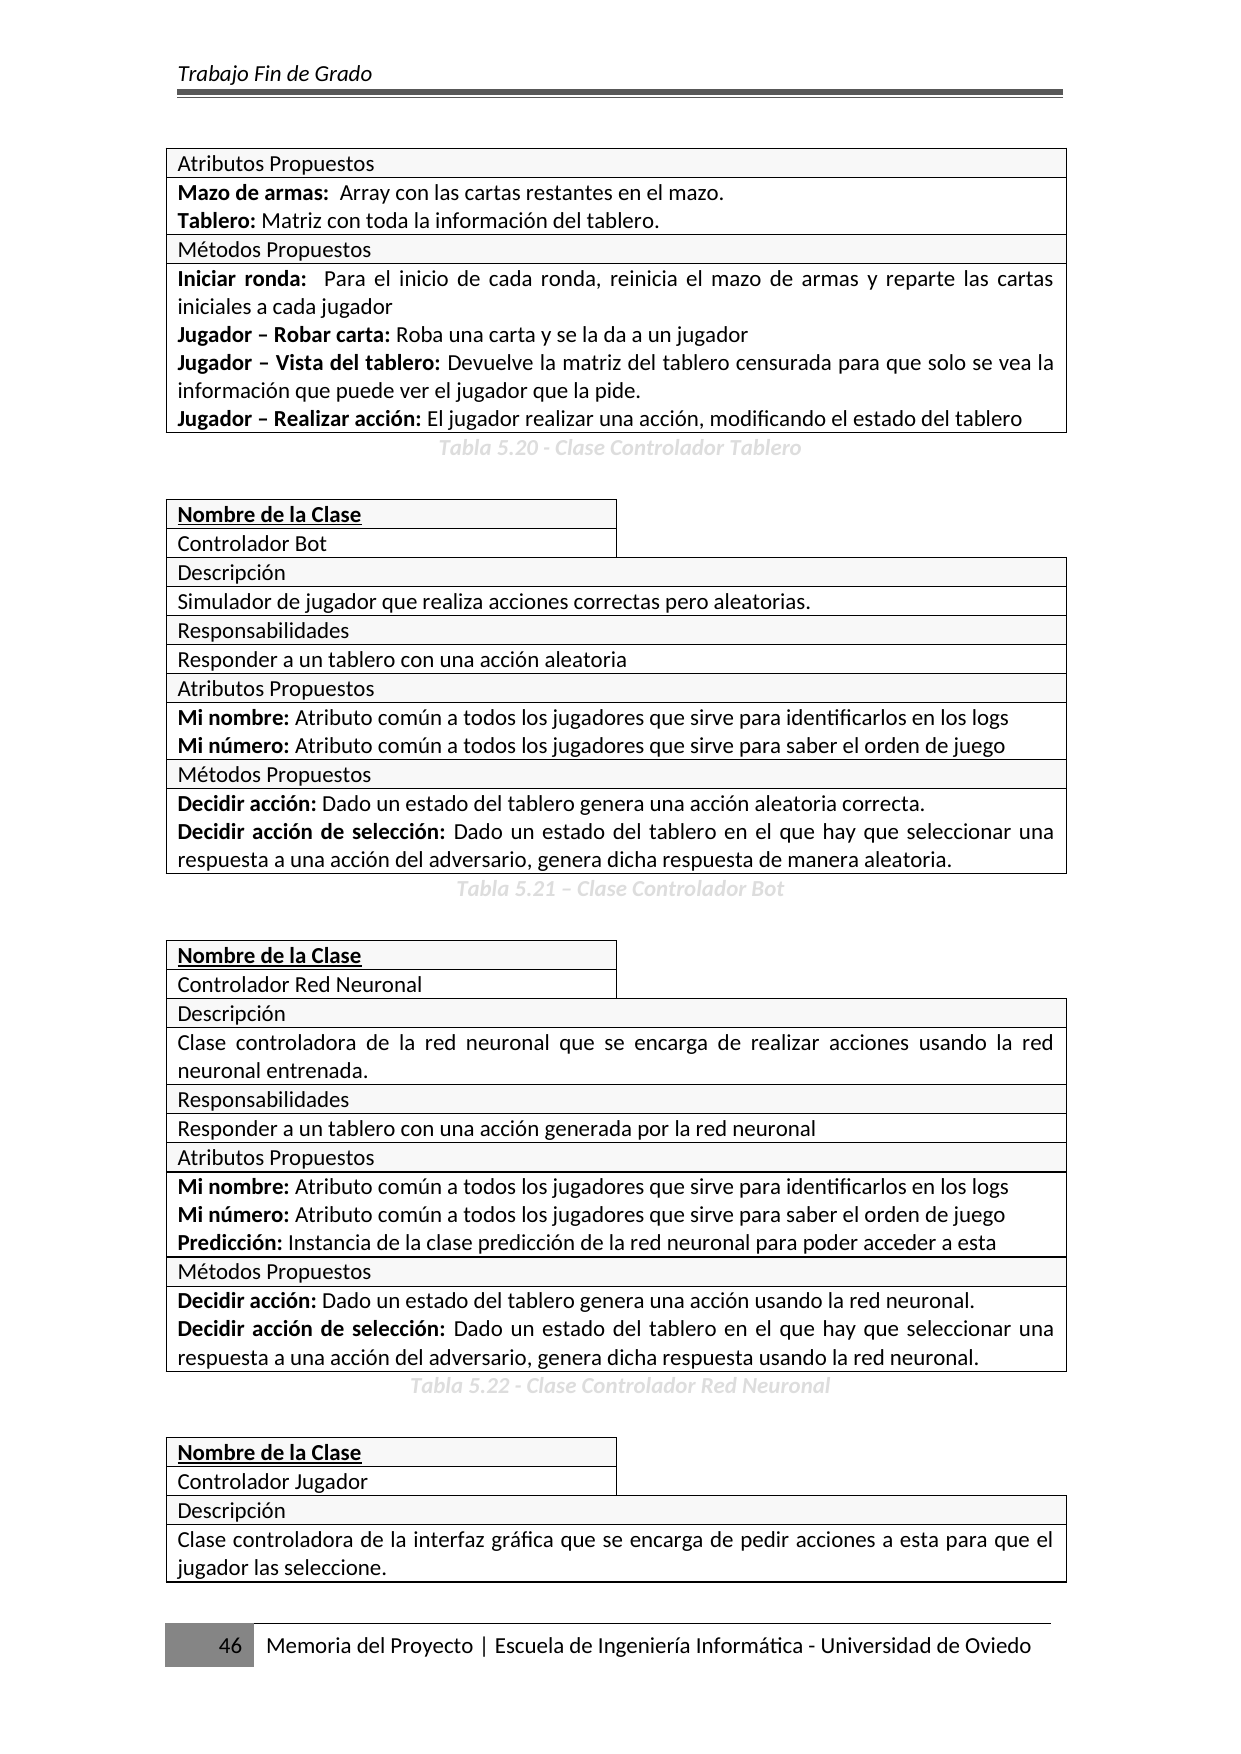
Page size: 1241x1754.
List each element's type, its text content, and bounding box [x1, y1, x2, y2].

table_cell Métodos Propuestos [167, 235, 1066, 263]
table_cell Atributos Propuestos [167, 674, 1066, 702]
table_cell Controlador Jugador [167, 1467, 616, 1495]
table_cell Clase controladora de la interfaz gráfica que se encarga de pedir acciones a esta para que el jugador las seleccione. [167, 1525, 1066, 1581]
table_cell Atributos Propuestos [167, 1143, 1066, 1171]
table_cell Simulador de jugador que realiza acciones correctas pero aleatorias. [167, 587, 1066, 615]
table_cell Mazo de armas: Array con las cartas restantes en el mazo. Tablero: Matriz con toda la información del tablero. [167, 178, 1066, 234]
table_header Nombre de la Clase [167, 941, 616, 969]
table_cell Controlador Bot [167, 529, 616, 557]
table_cell Responder a un tablero con una acción generada por la red neuronal [167, 1114, 1066, 1142]
table_cell Responsabilidades [167, 616, 1066, 644]
table_cell Mi nombre: Atributo común a todos los jugadores que sirve para identificarlos en los logs Mi número: Atributo común a todos los jugadores que sirve para saber el orden de juego Predicción: Instancia de la clase predicción de la red neuronal para poder acceder a esta [167, 1173, 1066, 1256]
table_cell Decidir acción: Dado un estado del tablero genera una acción usando la red neuronal. Decidir acción de selección: Dado un estado del tablero en el que hay que seleccionar una respuesta a una acción del adversario, genera dicha respuesta usando la red neuronal. [167, 1287, 1066, 1371]
table_cell Métodos Propuestos [167, 760, 1066, 788]
table_cell Controlador Red Neuronal [167, 970, 616, 998]
table_cell Atributos Propuestos [167, 149, 1066, 177]
table_cell Responsabilidades [167, 1085, 1066, 1113]
table_cell Iniciar ronda: Para el inicio de cada ronda, reinicia el mazo de armas y reparte las cartas iniciales a cada jugador Jugador – Robar carta: Roba una carta y se la da a un jugador Jugador – Vista del tablero: Devuelve la matriz del tablero censurada para que solo se vea la información que puede ver el jugador que la pide. Jugador – Realizar acción: El jugador realizar una acción, modificando el estado del tablero [167, 264, 1066, 432]
table_cell Decidir acción: Dado un estado del tablero genera una acción aleatoria correcta. Decidir acción de selección: Dado un estado del tablero en el que hay que seleccionar una respuesta a una acción del adversario, genera dicha respuesta de manera aleatoria. [167, 789, 1066, 873]
table_cell Descripción [167, 558, 1066, 586]
table_cell Responder a un tablero con una acción aleatoria [167, 645, 1066, 673]
table_header Nombre de la Clase [167, 1438, 616, 1466]
table_cell Descripción [167, 999, 1066, 1027]
table_cell Clase controladora de la red neuronal que se encarga de realizar acciones usando la red neuronal entrenada. [167, 1028, 1066, 1084]
table_cell Mi nombre: Atributo común a todos los jugadores que sirve para identificarlos en los logs Mi número: Atributo común a todos los jugadores que sirve para saber el orden de juego [167, 703, 1066, 759]
table_header Nombre de la Clase [167, 500, 616, 528]
table_cell Métodos Propuestos [167, 1258, 1066, 1286]
table_cell Descripción [167, 1496, 1066, 1524]
